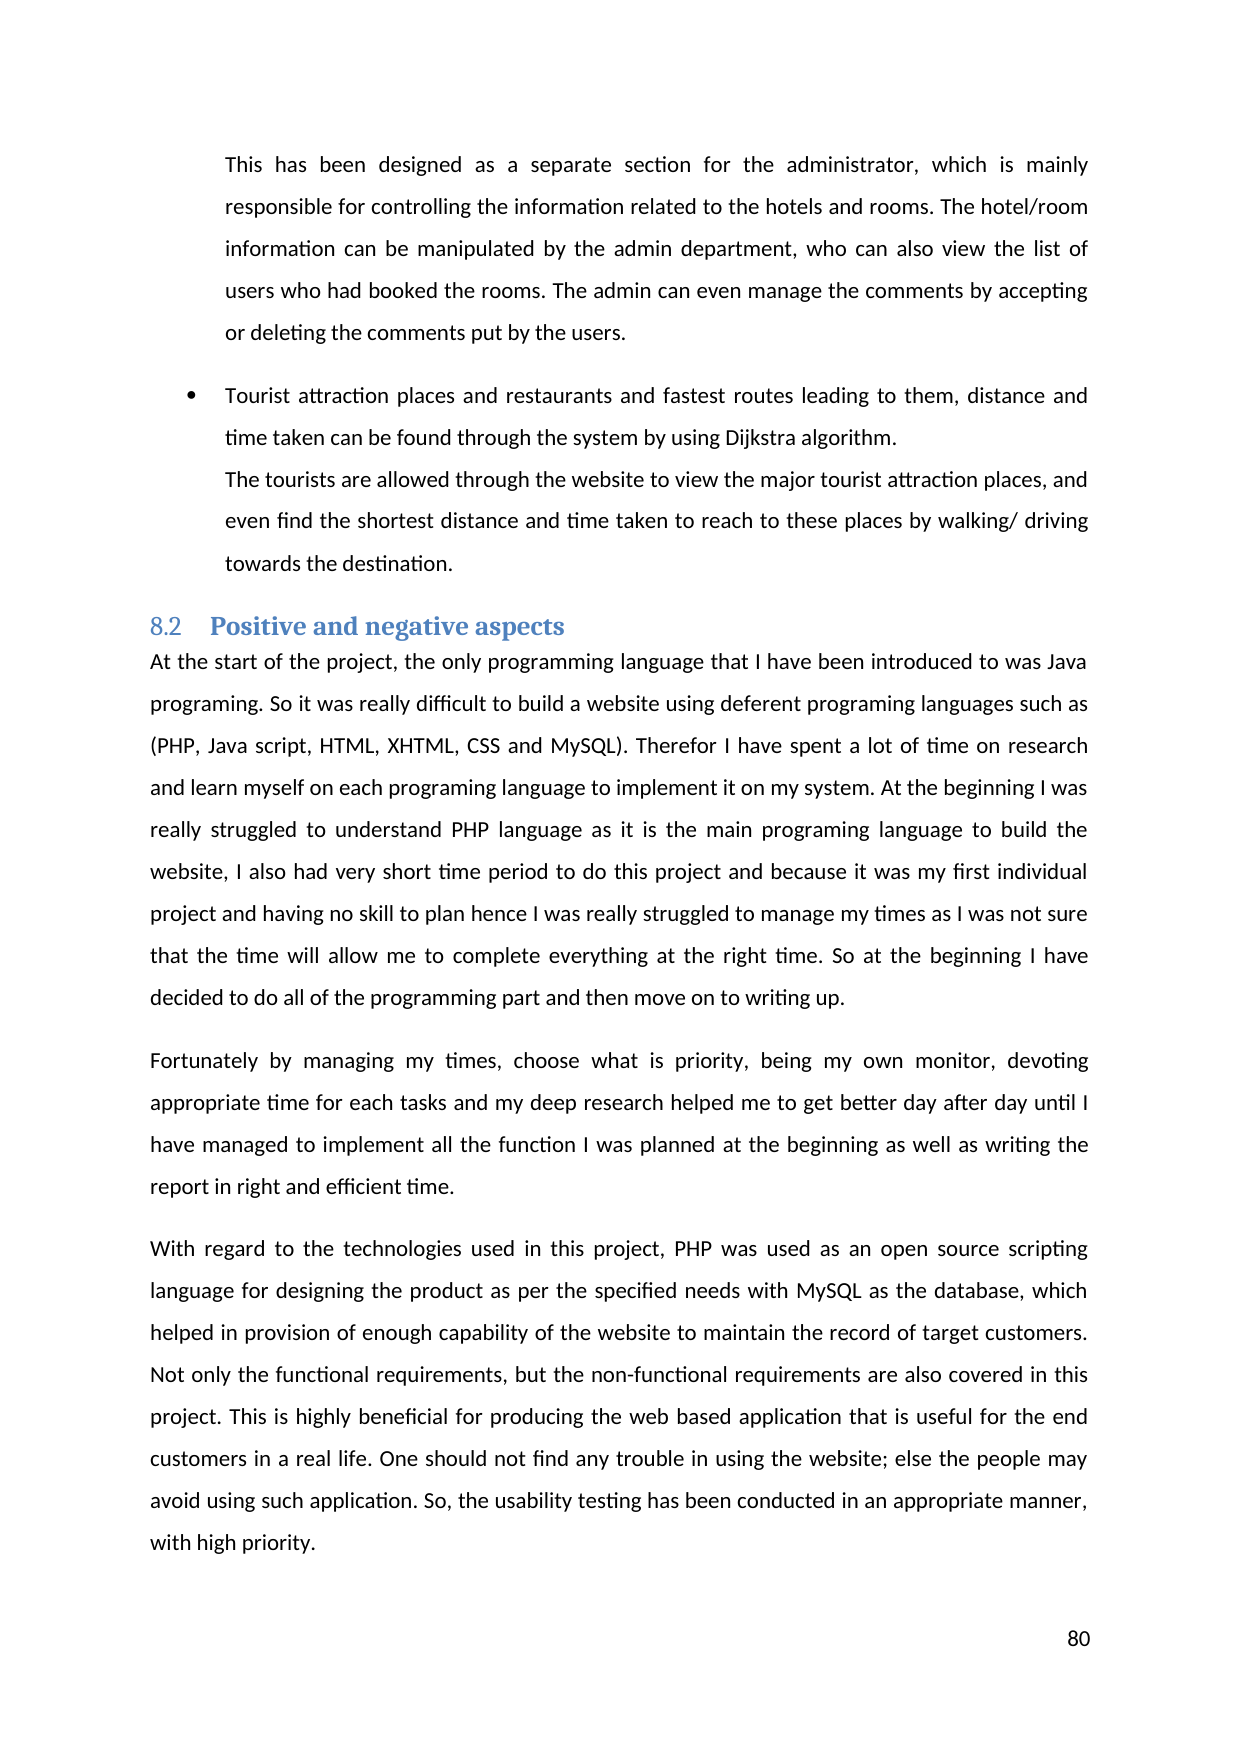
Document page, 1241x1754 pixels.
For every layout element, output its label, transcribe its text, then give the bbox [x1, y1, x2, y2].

text With regard to the technologies used in this project, PHP was used as an open source scripting language for designing the product as per the specified needs with MySQL as the database, which helped in provision of enough capability of the website to maintain the record of target customers. Not only the functional requirements, but the non-functional requirements are also covered in this project. This is highly beneficial for producing the web based application that is useful for the end customers in a real life. One should not find any trouble in using the website; else the people may avoid using such application. So, the usability testing has been conducted in an appropriate manner, with high priority. [150, 1234, 1090, 1556]
list Tourist attraction places and restaurants and fastest routes leading to them, distance and time taken can be found through the system by using Dijkstra algorithm. [187, 381, 1090, 451]
text This has been designed as a separate section for the administrator, which is mainly responsible for controlling the information related to the hotels and rooms. The hotel/room information can be manipulated by the admin department, who can also view the list of users who had booked the rooms. The admin can even manage the comments by accepting or deleting the comments put by the users. [225, 150, 1090, 346]
text At the start of the project, the only programming language that I have been introduced to was Java programing. So it was really difficult to build a website using deferent programing languages such as (PHP, Java script, HTML, XHTML, CSS and MySQL). Therefor I have spent a lot of time on research and learn myself on each programing language to implement it on my system. At the beginning I was really struggled to understand PHP language as it is the main programing language to build the website, I also had very short time period to do this project and because it was my first individual project and having no skill to plan hence I was really struggled to manage my times as I was not sure that the time will allow me to complete everything at the right time. So at the beginning I have decided to do all of the programming part and then move on to writing up. [150, 647, 1090, 1011]
text The tourists are allowed through the website to view the major tourist attraction places, and even find the shortest distance and time taken to reach to these places by walking/ driving towards the destination. [225, 465, 1090, 577]
text Fortunately by managing my times, choose what is priority, being my own monitor, devoting appropriate time for each tasks and my deep research helped me to get better day after day until I have managed to implement all the function I was planned at the beginning as well as writing the report in right and efficient time. [150, 1046, 1090, 1200]
subtitle Positive and negative aspects [150, 611, 1090, 643]
